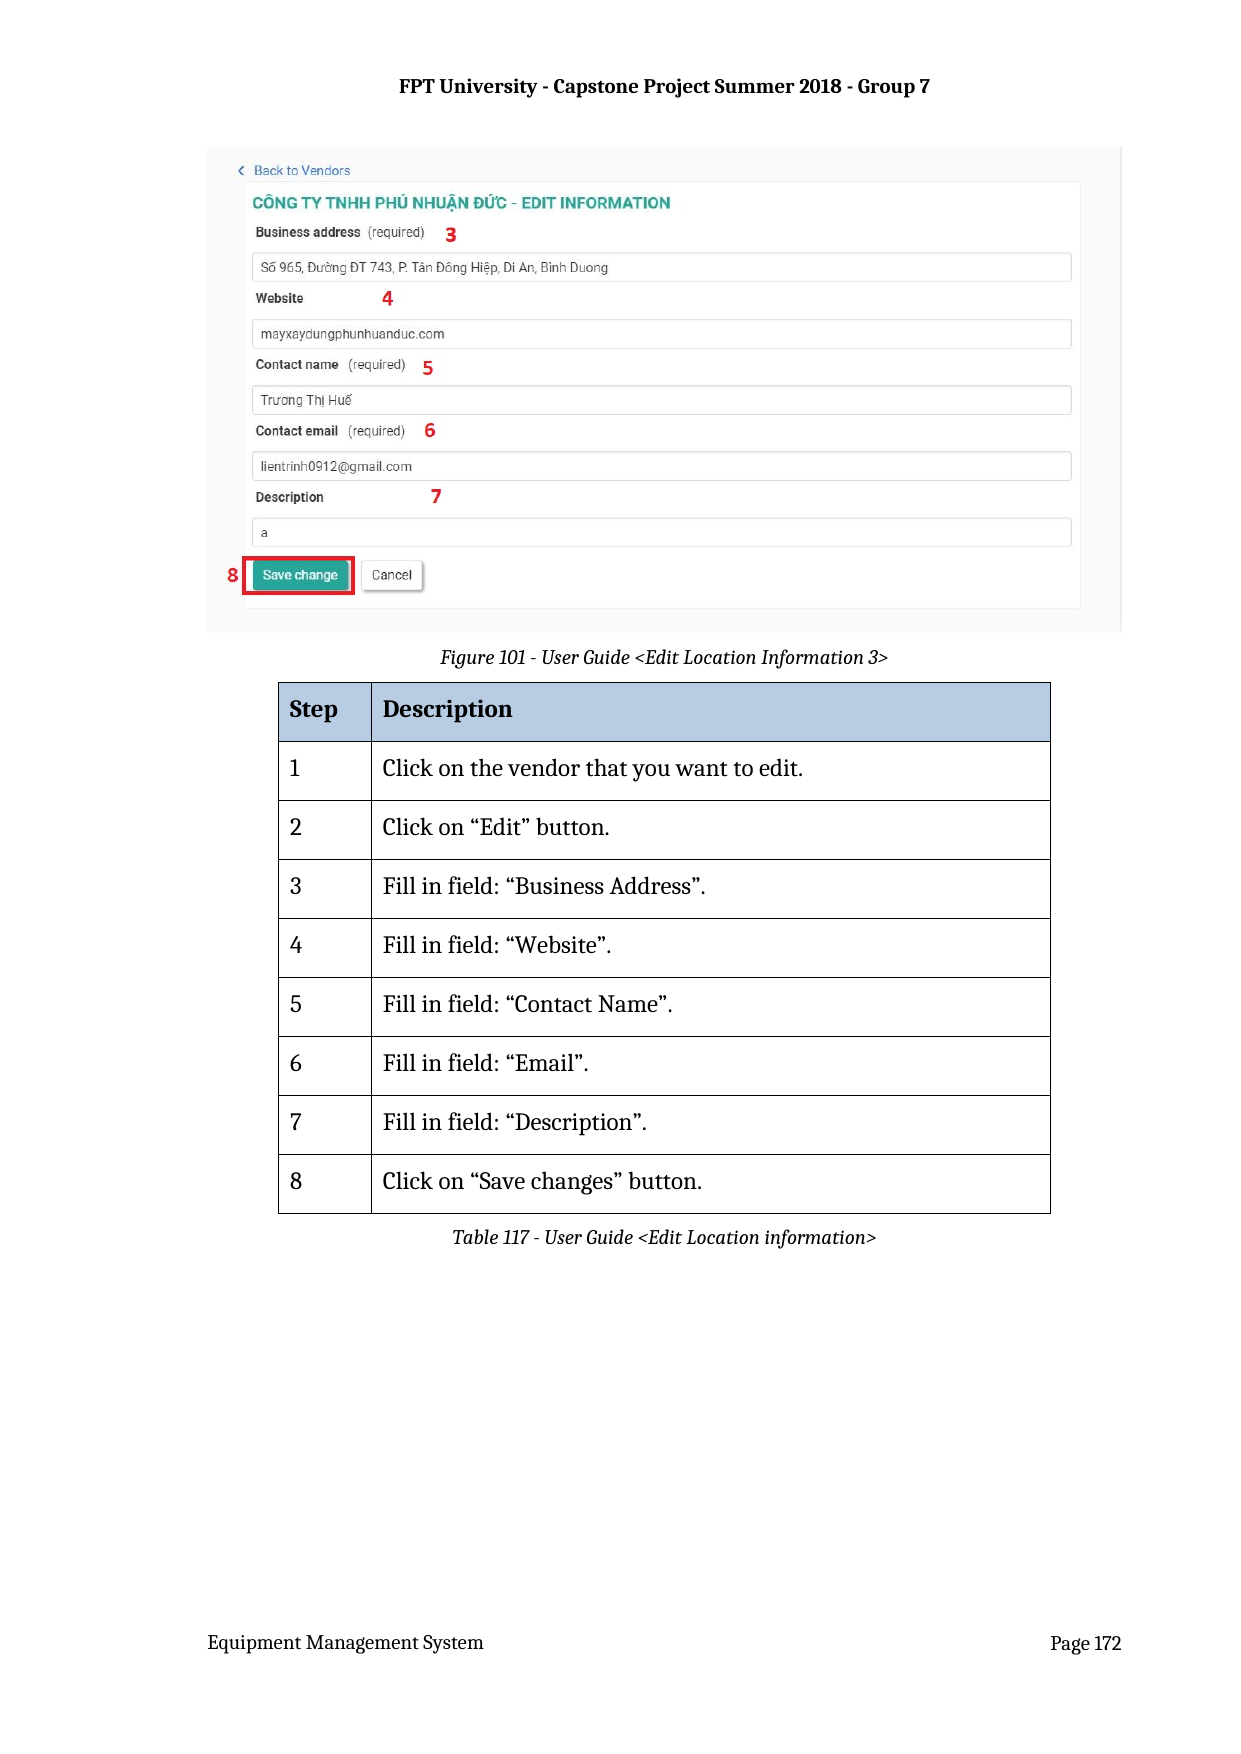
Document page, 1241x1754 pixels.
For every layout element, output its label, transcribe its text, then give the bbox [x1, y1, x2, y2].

text Figure 101 - User Guide <Edit Location Information 3> [207, 645, 1122, 669]
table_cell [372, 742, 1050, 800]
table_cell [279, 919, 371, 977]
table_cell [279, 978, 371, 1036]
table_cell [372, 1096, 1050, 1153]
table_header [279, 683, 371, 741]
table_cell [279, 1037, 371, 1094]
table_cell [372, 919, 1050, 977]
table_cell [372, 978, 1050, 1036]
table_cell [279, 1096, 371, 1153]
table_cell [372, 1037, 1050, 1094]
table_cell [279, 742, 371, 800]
picture [207, 147, 1122, 633]
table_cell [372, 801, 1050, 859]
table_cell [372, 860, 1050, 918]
text Table 117 - User Guide <Edit Location information> [207, 1226, 1122, 1250]
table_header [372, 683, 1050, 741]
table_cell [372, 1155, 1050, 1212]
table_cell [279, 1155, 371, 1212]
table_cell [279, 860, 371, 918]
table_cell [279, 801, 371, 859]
